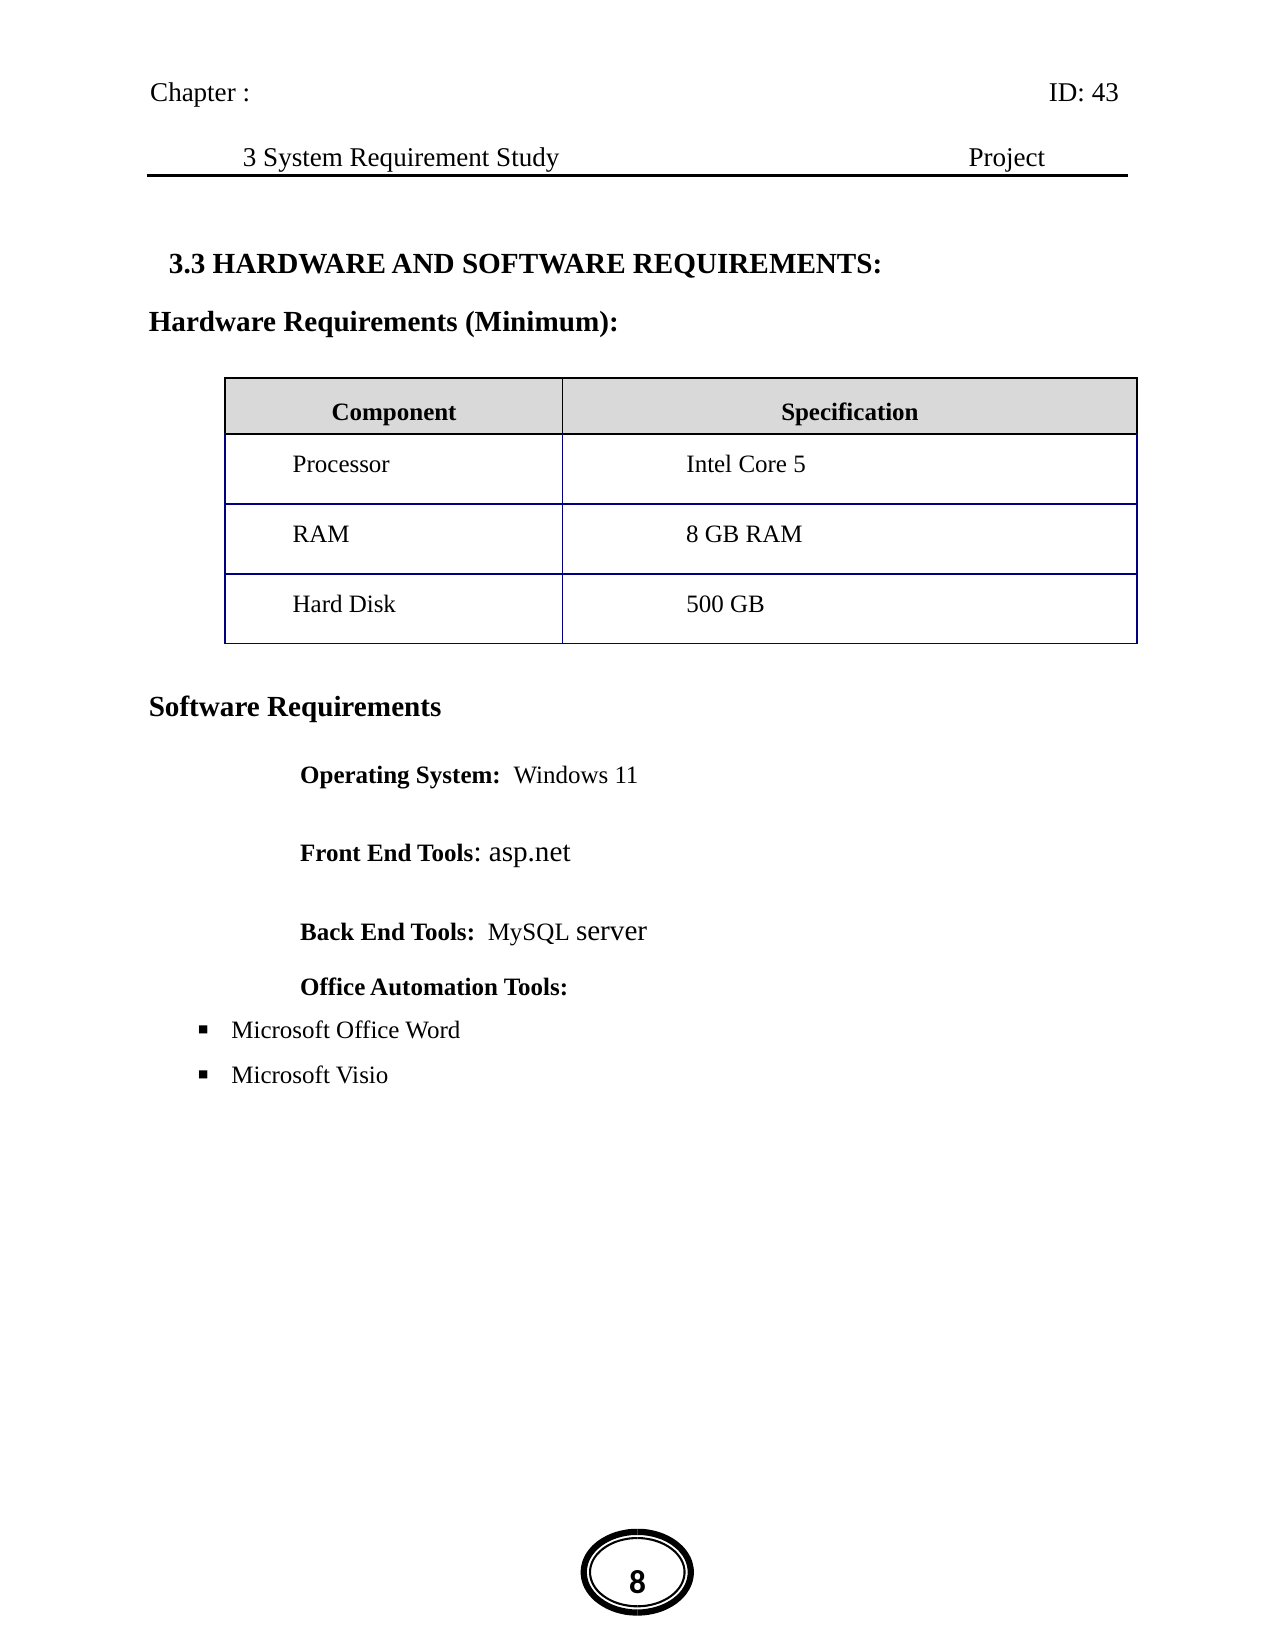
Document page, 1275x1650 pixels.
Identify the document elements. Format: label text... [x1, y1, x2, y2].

table_cell Intel Core 5 [563, 435, 1136, 503]
list Microsoft Visio [194, 1060, 1124, 1089]
text Hardware Requirements (Minimum): [148, 304, 1126, 338]
text Office Automation Tools: [300, 972, 1126, 1001]
text 3 System Requirement Study Project [150, 141, 1126, 172]
list Microsoft Office Word [194, 1016, 1124, 1044]
table_header Component [226, 379, 562, 433]
table_cell Hard Disk [226, 575, 562, 643]
text 3.3 HARDWARE AND SOFTWARE REQUIREMENTS: [169, 246, 1126, 279]
table_header Specification [563, 379, 1136, 433]
table_cell RAM [226, 505, 562, 573]
table_cell 8 GB RAM [563, 505, 1136, 573]
text Operating System: Windows 11 [300, 760, 1126, 788]
text Back End Tools: MySQL server [300, 913, 1126, 946]
text Front End Tools: asp.net [300, 834, 1126, 868]
table_cell Processor [226, 435, 562, 503]
text Software Requirements [148, 689, 1126, 722]
table_cell 500 GB [563, 575, 1136, 643]
